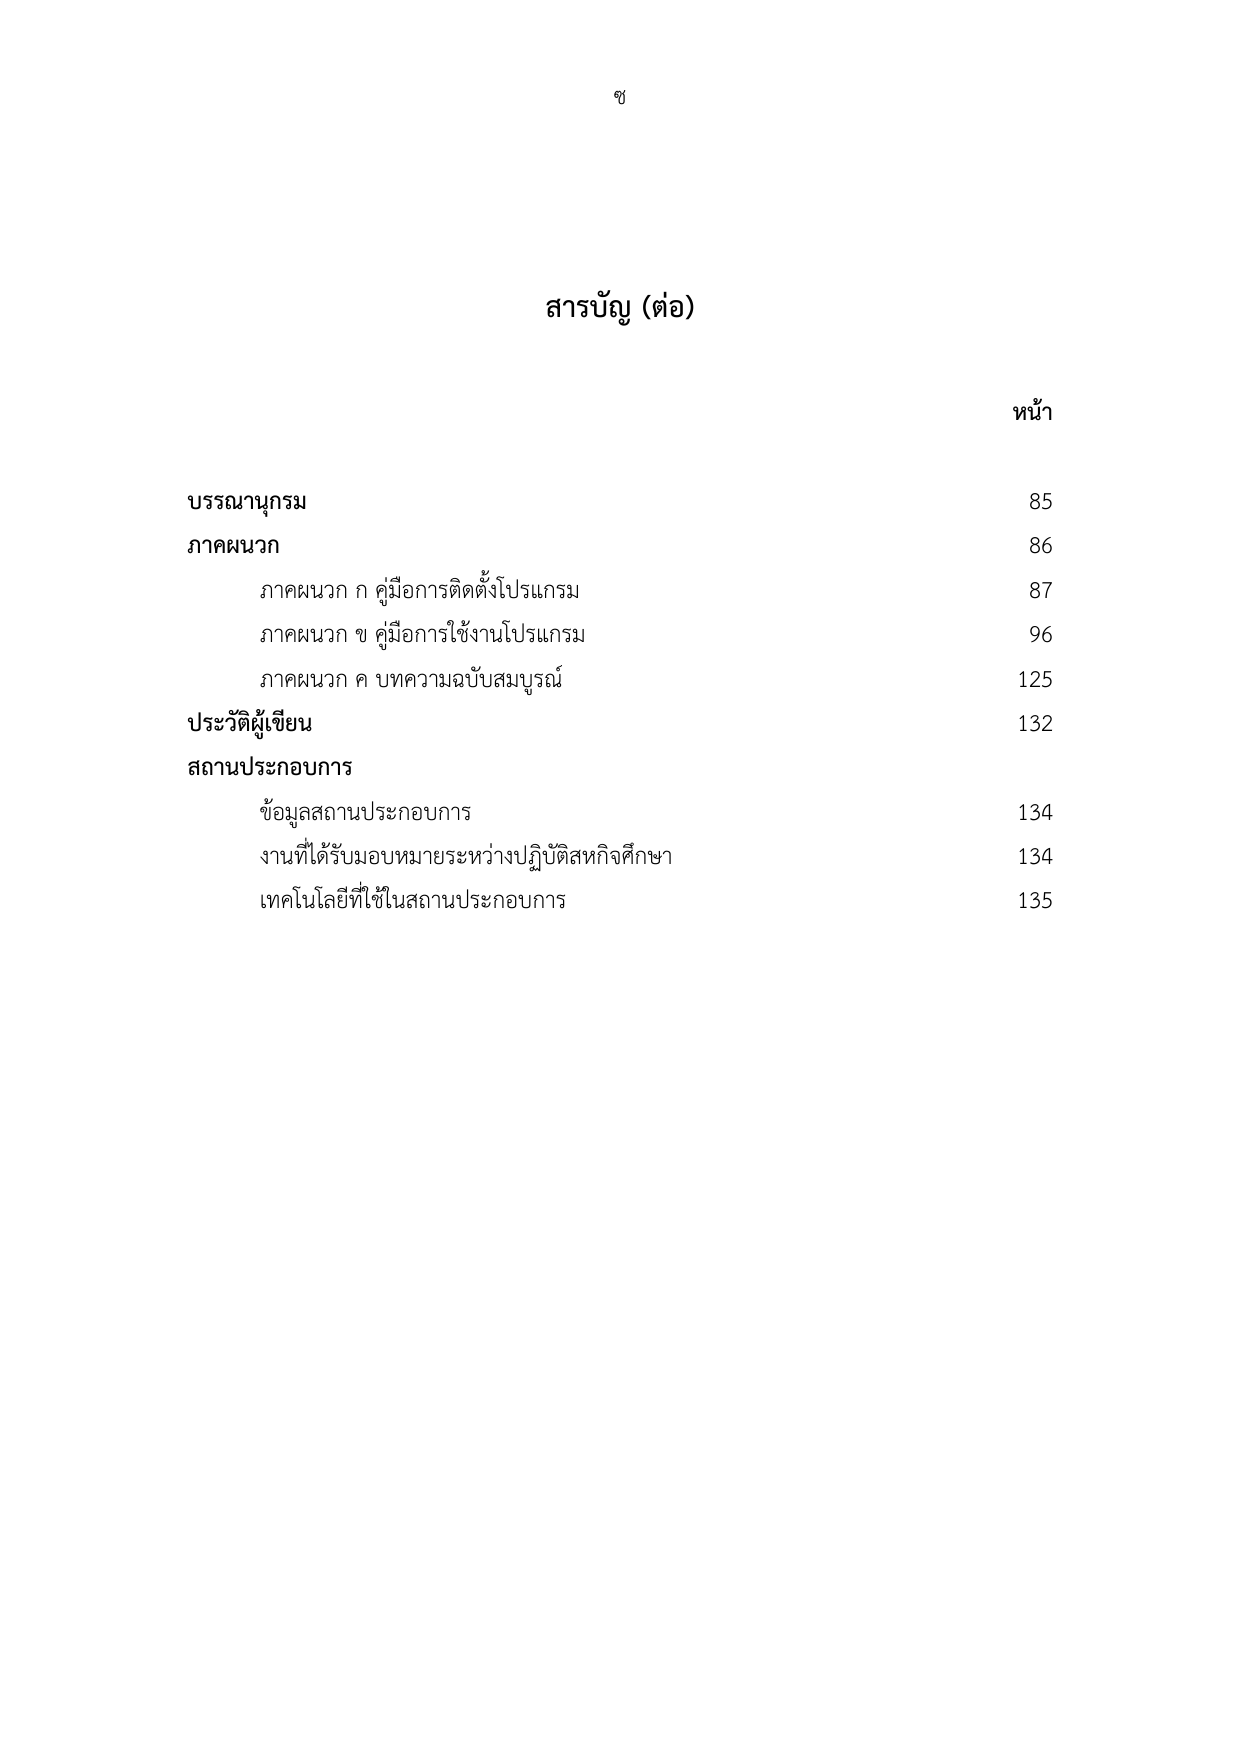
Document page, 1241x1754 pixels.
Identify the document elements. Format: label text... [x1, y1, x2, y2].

text สารบัญ (ต่อ) [187, 281, 1053, 336]
text ภาคผนวก ข คู่มือการใช้งานโปรแกรม 96 [187, 613, 1053, 658]
text ภาคผนวก ก คู่มือการติดตั้งโปรแกรม 87 [187, 569, 1053, 613]
text ภาคผนวก ค บทความฉบับสมบูรณ์ 125 [187, 658, 1053, 702]
text ประวัติผู้เขียน 132 [187, 702, 1053, 747]
text สถานประกอบการ [187, 747, 1053, 791]
text ข้อมูลสถานประกอบการ 134 [187, 791, 1053, 835]
text งานที่ได้รับมอบหมายระหว่างปฏิบัติสหกิจศึกษา 134 [187, 835, 1053, 880]
text ภาคผนวก 86 [187, 525, 1053, 569]
text หน้า [187, 392, 1053, 436]
text เทคโนโลยีที่ใช้ในสถานประกอบการ 135 [187, 880, 1053, 924]
text บรรณานุกรม 85 [187, 480, 1053, 525]
